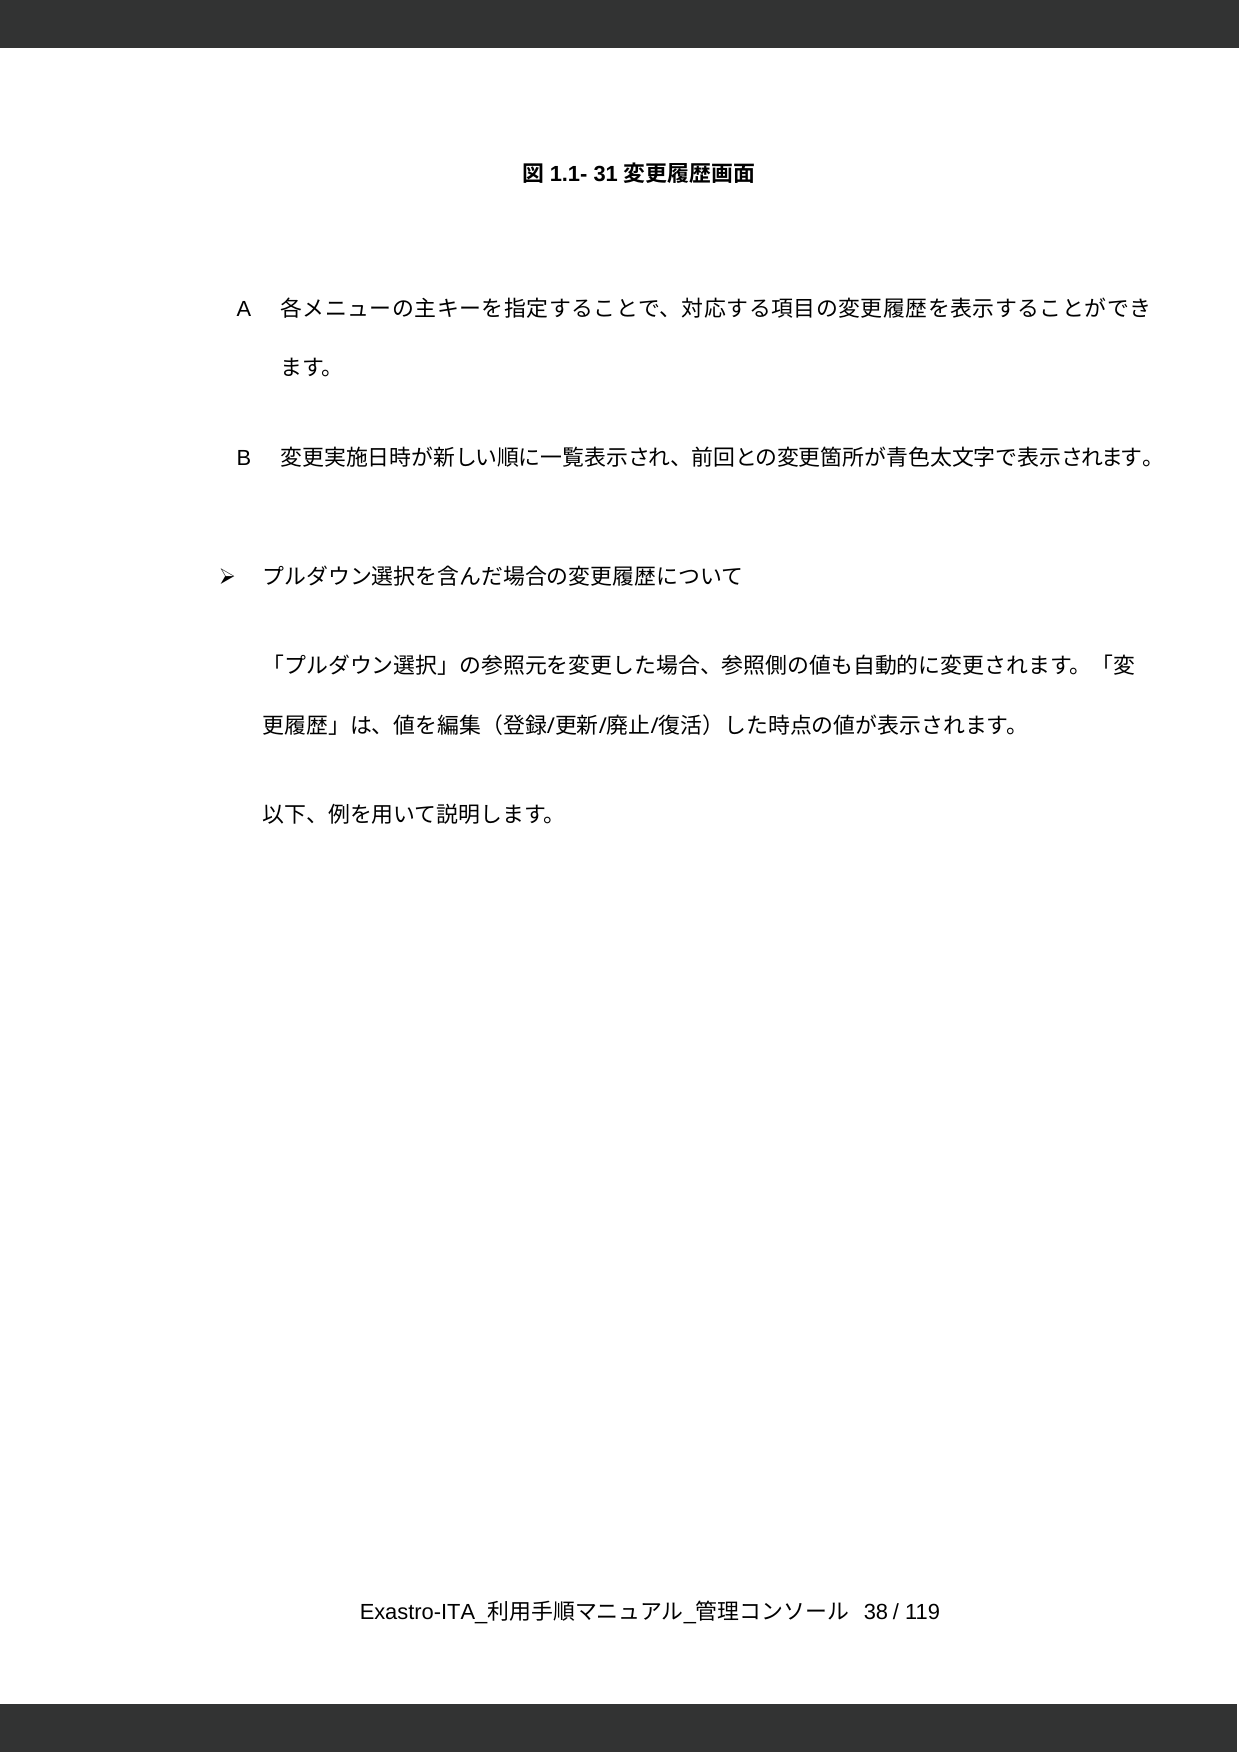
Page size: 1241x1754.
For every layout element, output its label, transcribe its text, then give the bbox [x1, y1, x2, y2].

picture [0, 1704, 1237, 1752]
picture [0, 0, 1239, 48]
list 「プルダウン選択」の参照元を変更した場合、参照側の値も自動的に変更されます。「変更履歴」は、値を編集（登録/更新/廃止/復活）した時点の値が表示されます。 [262, 634, 1152, 753]
text 図 1.1- 31 変更履歴画面 [148, 142, 1130, 201]
list 以下、例を用いて説明します。 [262, 783, 1152, 843]
text 変更実施日時が新しい順に一覧表示され、前回との変更箇所が青色太文字で表示されます。 [236, 426, 1152, 485]
list 各メニューの主キーを指定することで、対応する項目の変更履歴を表示することができます。 [236, 277, 1152, 396]
list プルダウン選択を含んだ場合の変更履歴について [218, 545, 1152, 604]
